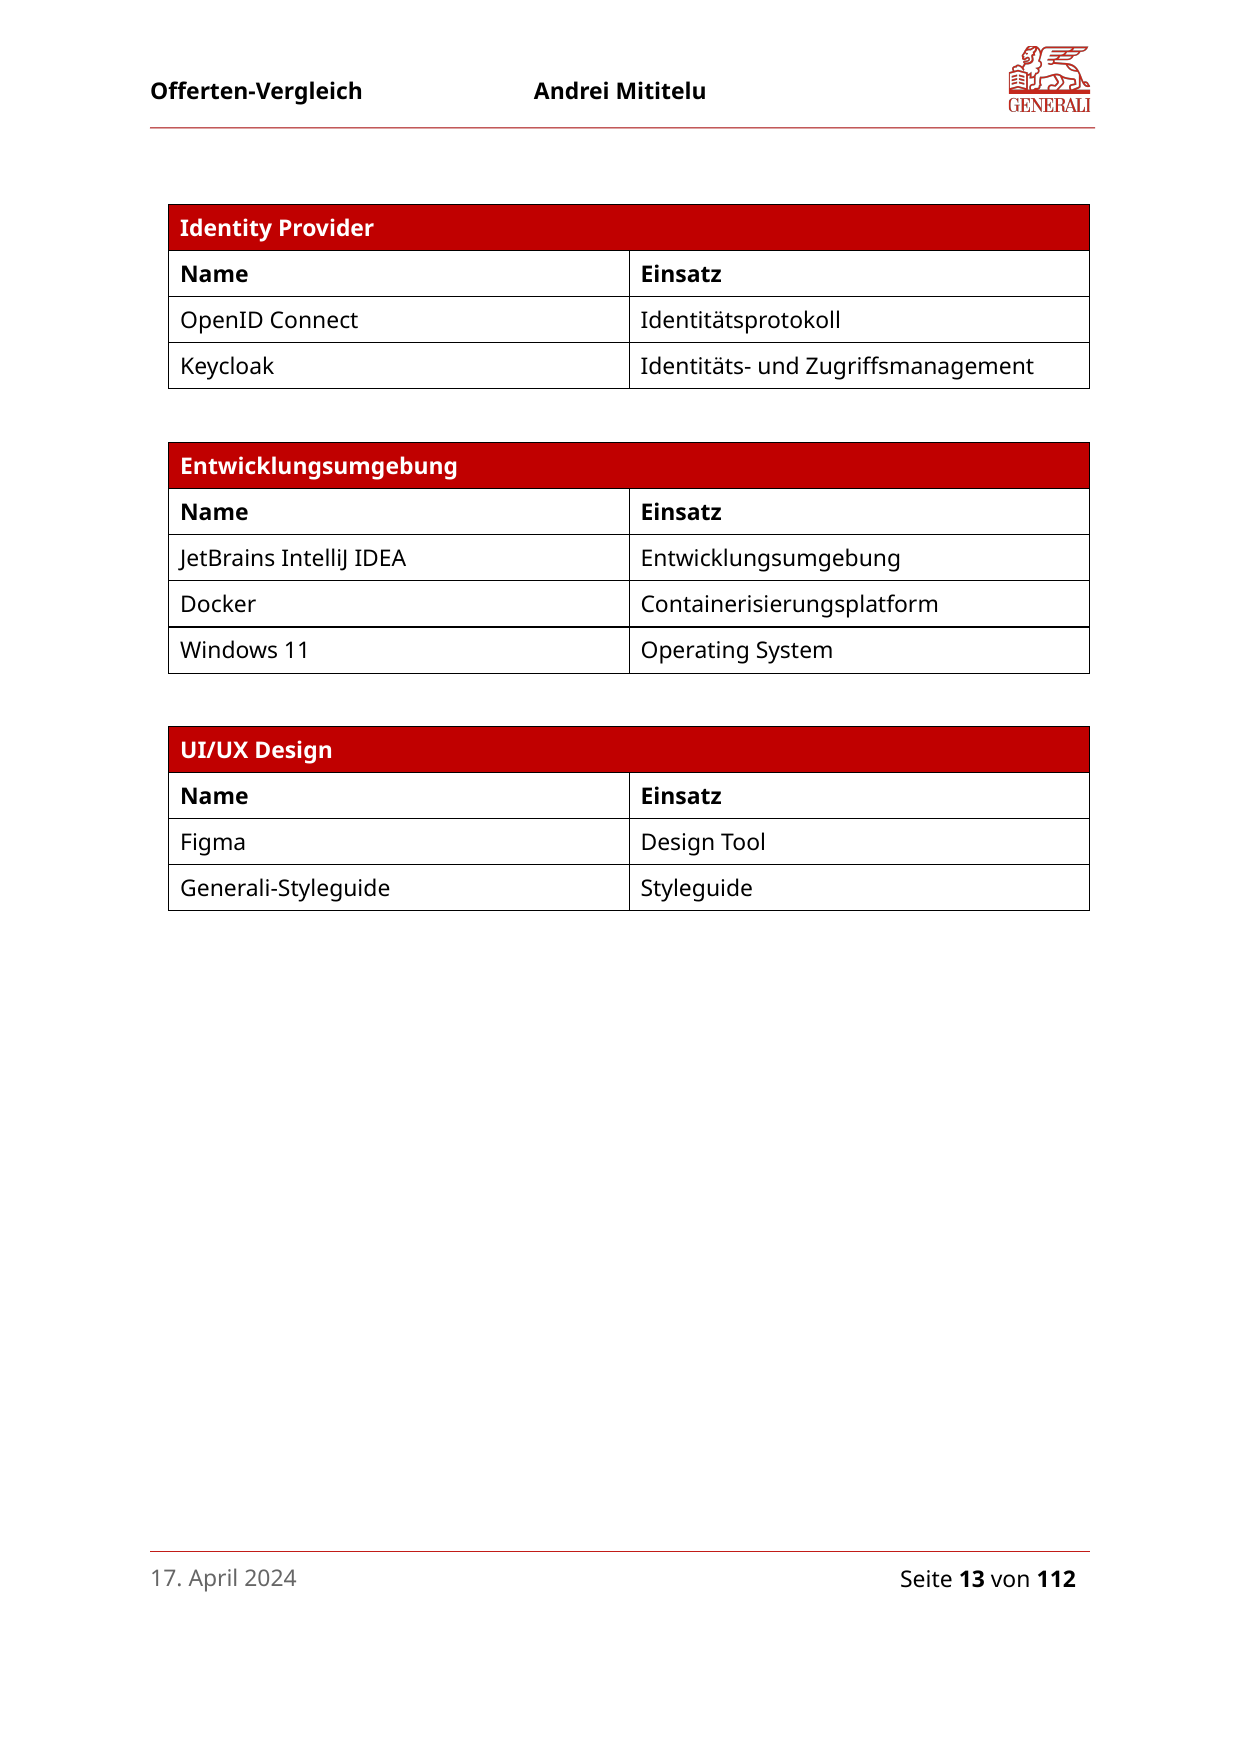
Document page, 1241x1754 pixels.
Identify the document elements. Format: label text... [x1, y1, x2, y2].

table_cell Figma [169, 819, 629, 864]
table_cell Docker [169, 581, 629, 626]
table_cell Keycloak [169, 343, 629, 388]
table_cell Containerisierungsplatform [630, 581, 1089, 626]
table_cell Name [169, 489, 629, 534]
table_header UI/UX Design [169, 727, 1089, 772]
table_cell Einsatz [630, 773, 1089, 818]
table_header Identity Provider [169, 205, 1089, 250]
table_cell Einsatz [630, 489, 1089, 534]
picture [1008, 46, 1091, 112]
table_cell JetBrains IntelliJ IDEA [169, 535, 629, 580]
table_cell Styleguide [630, 865, 1089, 910]
table_cell Identitäts- und Zugriffsmanagement [630, 343, 1089, 388]
table_cell Identitätsprotokoll [630, 297, 1089, 342]
table_cell OpenID Connect [169, 297, 629, 342]
table_cell Operating System [630, 628, 1089, 672]
table_cell Name [169, 773, 629, 818]
table_cell Name [169, 251, 629, 296]
table_cell Windows 11 [169, 628, 629, 672]
table_cell Design Tool [630, 819, 1089, 864]
table_cell Generali-Styleguide [169, 865, 629, 910]
table_cell Entwicklungsumgebung [630, 535, 1089, 580]
table_cell Einsatz [630, 251, 1089, 296]
table_header Entwicklungsumgebung [169, 443, 1089, 488]
